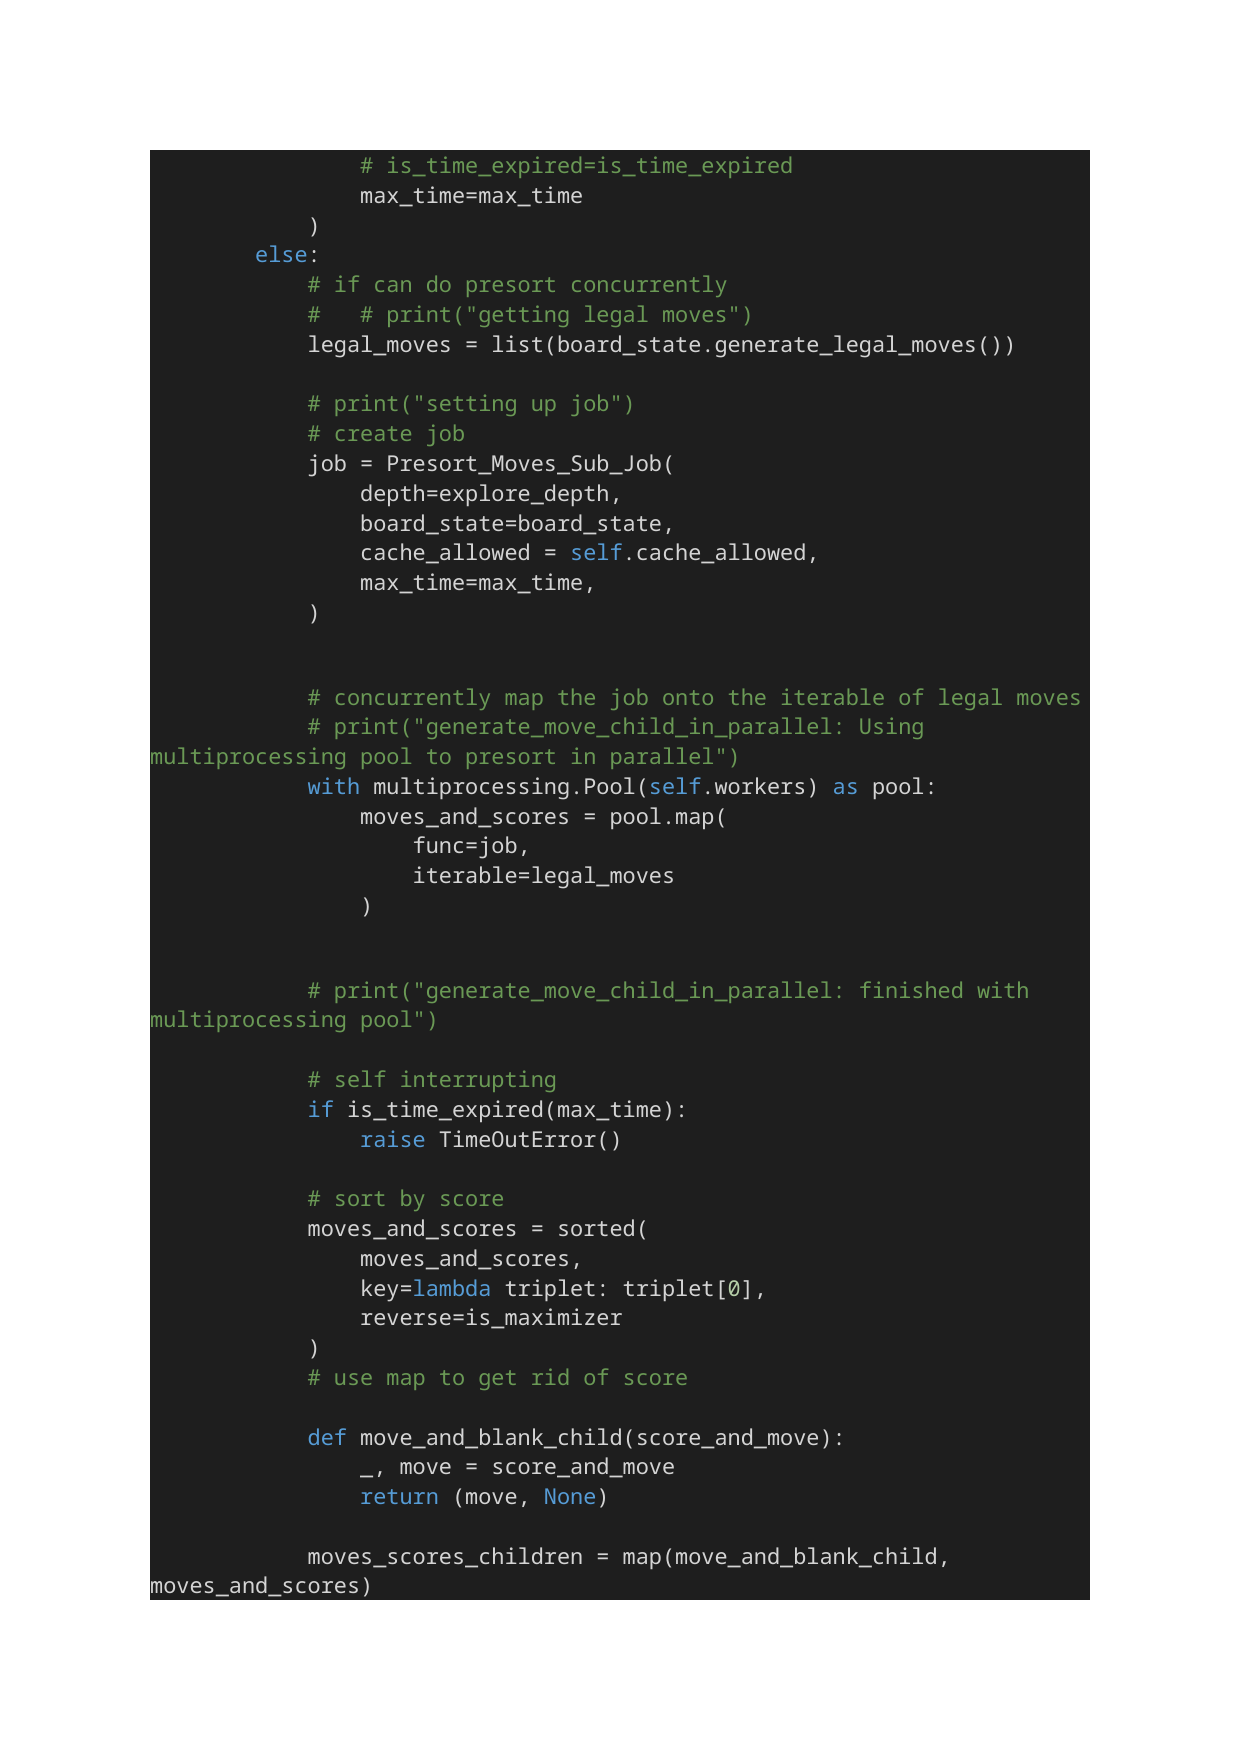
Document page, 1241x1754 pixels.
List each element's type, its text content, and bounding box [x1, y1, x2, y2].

text # if can do presort concurrently [150, 269, 1090, 299]
text ) [150, 597, 1090, 627]
text return (move, None) [150, 1481, 1090, 1511]
text raise TimeOutError() [150, 1123, 1090, 1153]
text # # print("getting legal moves") [150, 299, 1090, 329]
text # is_time_expired=is_time_expired [150, 150, 1090, 180]
text legal_moves = list(board_state.generate_legal_moves()) [150, 329, 1090, 358]
text key=lambda triplet: triplet[0], [150, 1272, 1090, 1302]
text # self interrupting [150, 1064, 1090, 1094]
text # create job [150, 418, 1090, 448]
text # concurrently map the job onto the iterable of legal moves [150, 681, 1090, 711]
text moves_and_scores = pool.map( [150, 801, 1090, 830]
text # print("setting up job") [150, 388, 1090, 418]
text # sort by score [150, 1183, 1090, 1213]
text ) [150, 209, 1090, 239]
text _, move = score_and_move [150, 1451, 1090, 1481]
text func=job, [150, 830, 1090, 860]
text ) [150, 890, 1090, 920]
text max_time=max_time, [150, 567, 1090, 597]
text moves_and_scores, [150, 1243, 1090, 1272]
text if is_time_expired(max_time): [150, 1094, 1090, 1123]
text def move_and_blank_child(score_and_move): [150, 1421, 1090, 1451]
text reverse=is_maximizer [150, 1302, 1090, 1332]
text board_state=board_state, [150, 507, 1090, 537]
text job = Presort_Moves_Sub_Job( [150, 448, 1090, 478]
text else: [150, 239, 1090, 269]
text cache_allowed = self.cache_allowed, [150, 537, 1090, 567]
text moves_scores_children = map(move_and_blank_child, moves_and_scores) [150, 1541, 1090, 1600]
text moves_and_scores = sorted( [150, 1213, 1090, 1243]
text iterable=legal_moves [150, 860, 1090, 890]
text with multiprocessing.Pool(self.workers) as pool: [150, 771, 1090, 801]
text ) [150, 1332, 1090, 1362]
text # print("generate_move_child_in_parallel: finished with multiprocessing pool") [150, 974, 1090, 1034]
text depth=explore_depth, [150, 478, 1090, 507]
text max_time=max_time [150, 180, 1090, 209]
text # use map to get rid of score [150, 1362, 1090, 1392]
text # print("generate_move_child_in_parallel: Using multiprocessing pool to presort in parallel") [150, 711, 1090, 771]
